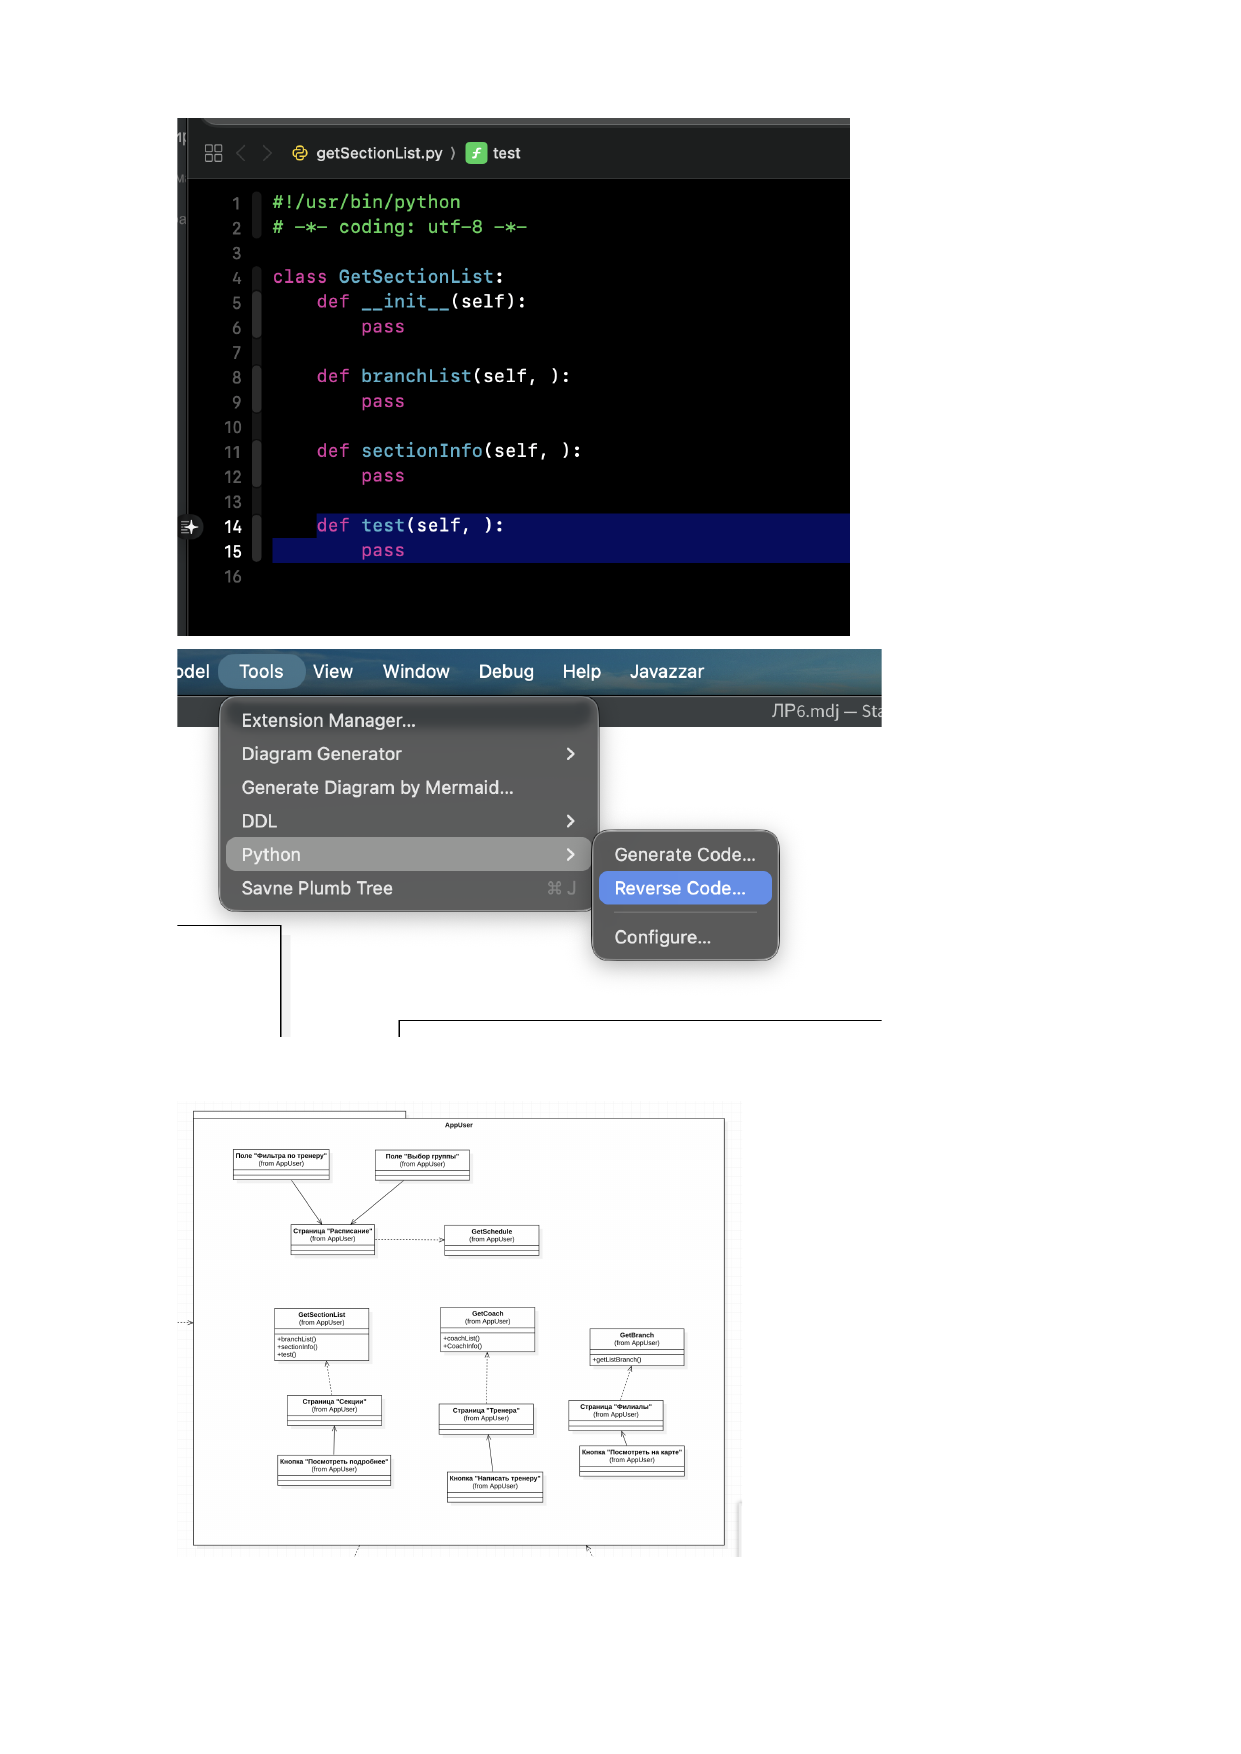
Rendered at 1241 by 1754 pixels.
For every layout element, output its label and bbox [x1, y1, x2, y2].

picture [177, 649, 882, 1037]
picture [177, 1101, 743, 1557]
picture [177, 118, 850, 636]
